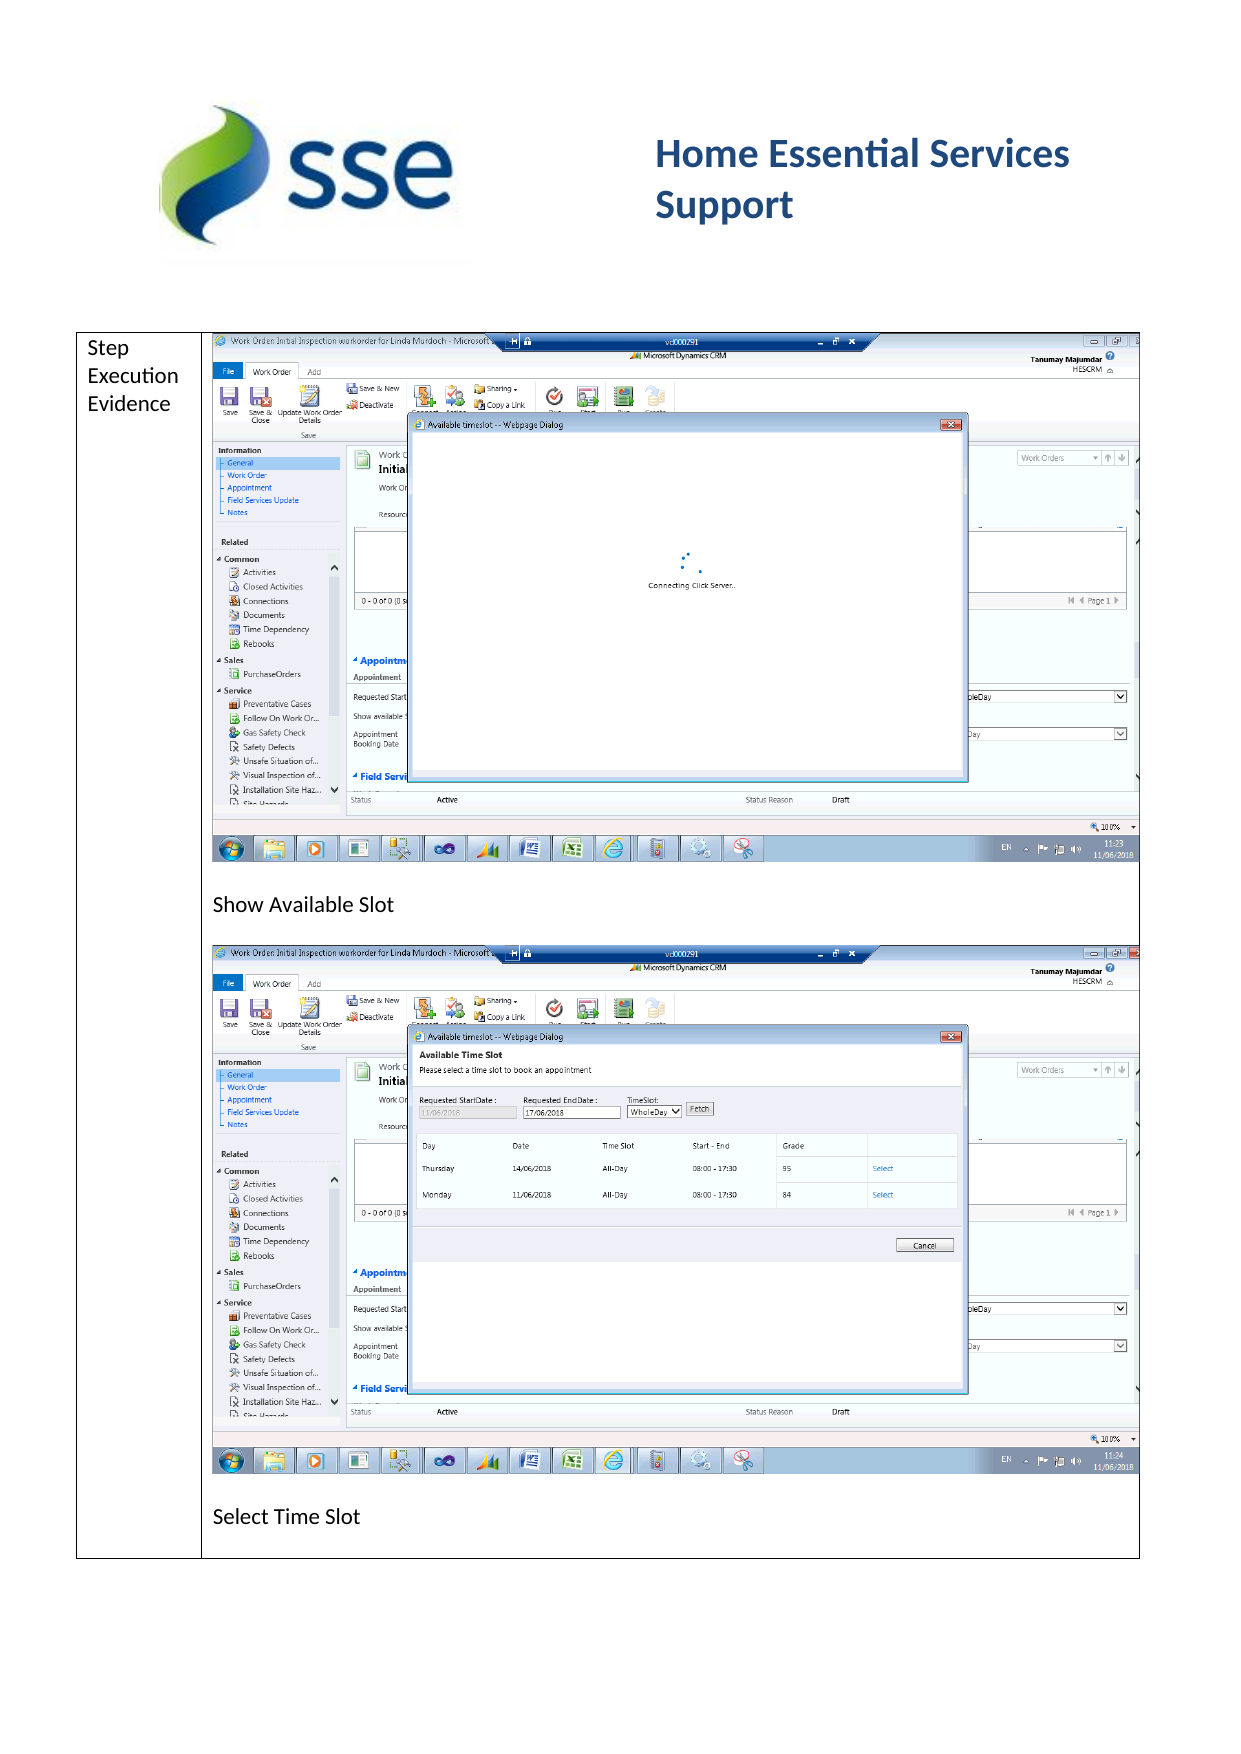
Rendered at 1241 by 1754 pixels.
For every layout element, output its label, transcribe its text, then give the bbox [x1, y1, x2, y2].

table_cell Show Available Slot Select Time Slot Work Order Synchronization Completed Work Order Successfully Allocated [202, 333, 1139, 1558]
picture [212, 945, 1140, 1474]
picture [212, 333, 1140, 862]
table_cell Step Execution Evidence [77, 333, 201, 1558]
picture [159, 101, 472, 258]
